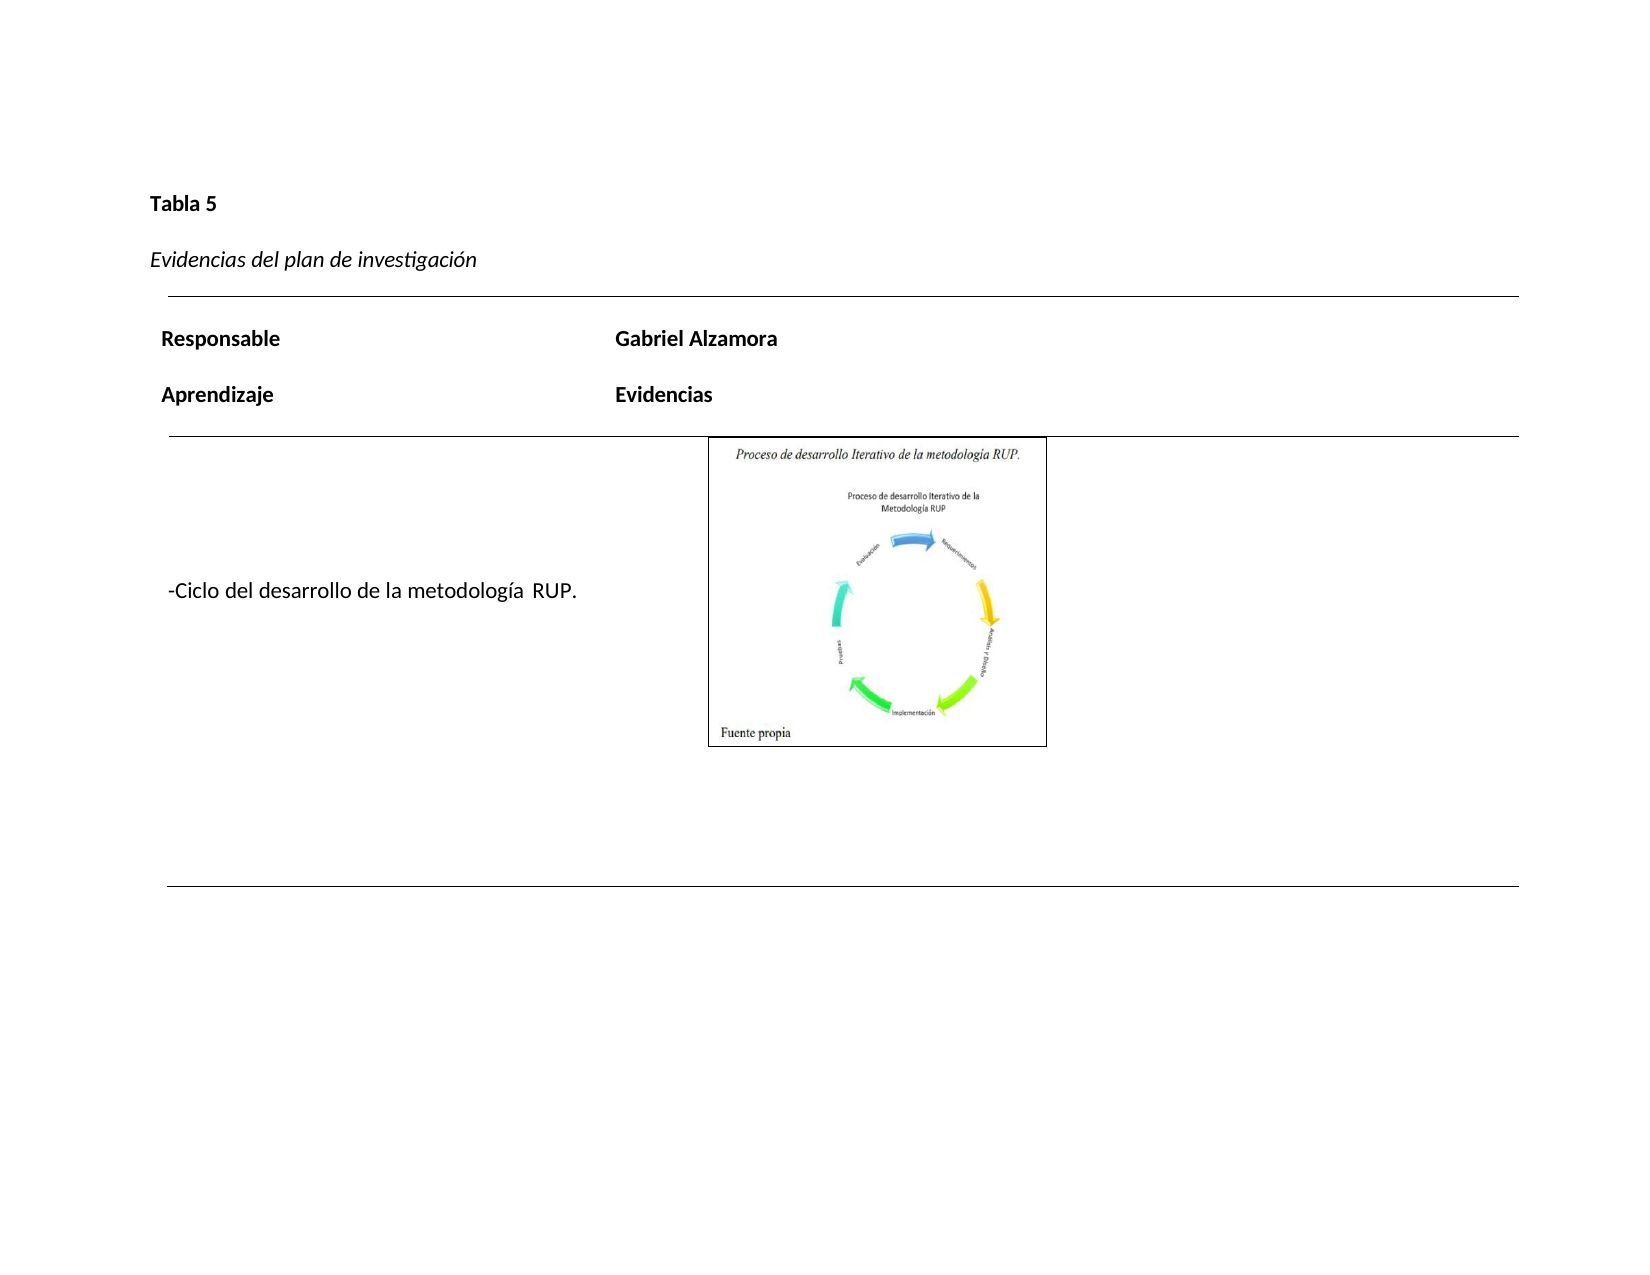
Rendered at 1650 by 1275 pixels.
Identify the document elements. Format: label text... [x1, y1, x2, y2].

subtitle Responsable Gabriel Alzamora [161, 324, 1512, 352]
subtitle Tabla 5 [150, 189, 1512, 217]
text Aprendizaje Evidencias [161, 380, 1512, 408]
picture [709, 438, 1046, 746]
text Evidencias del plan de investigación [150, 245, 1512, 273]
